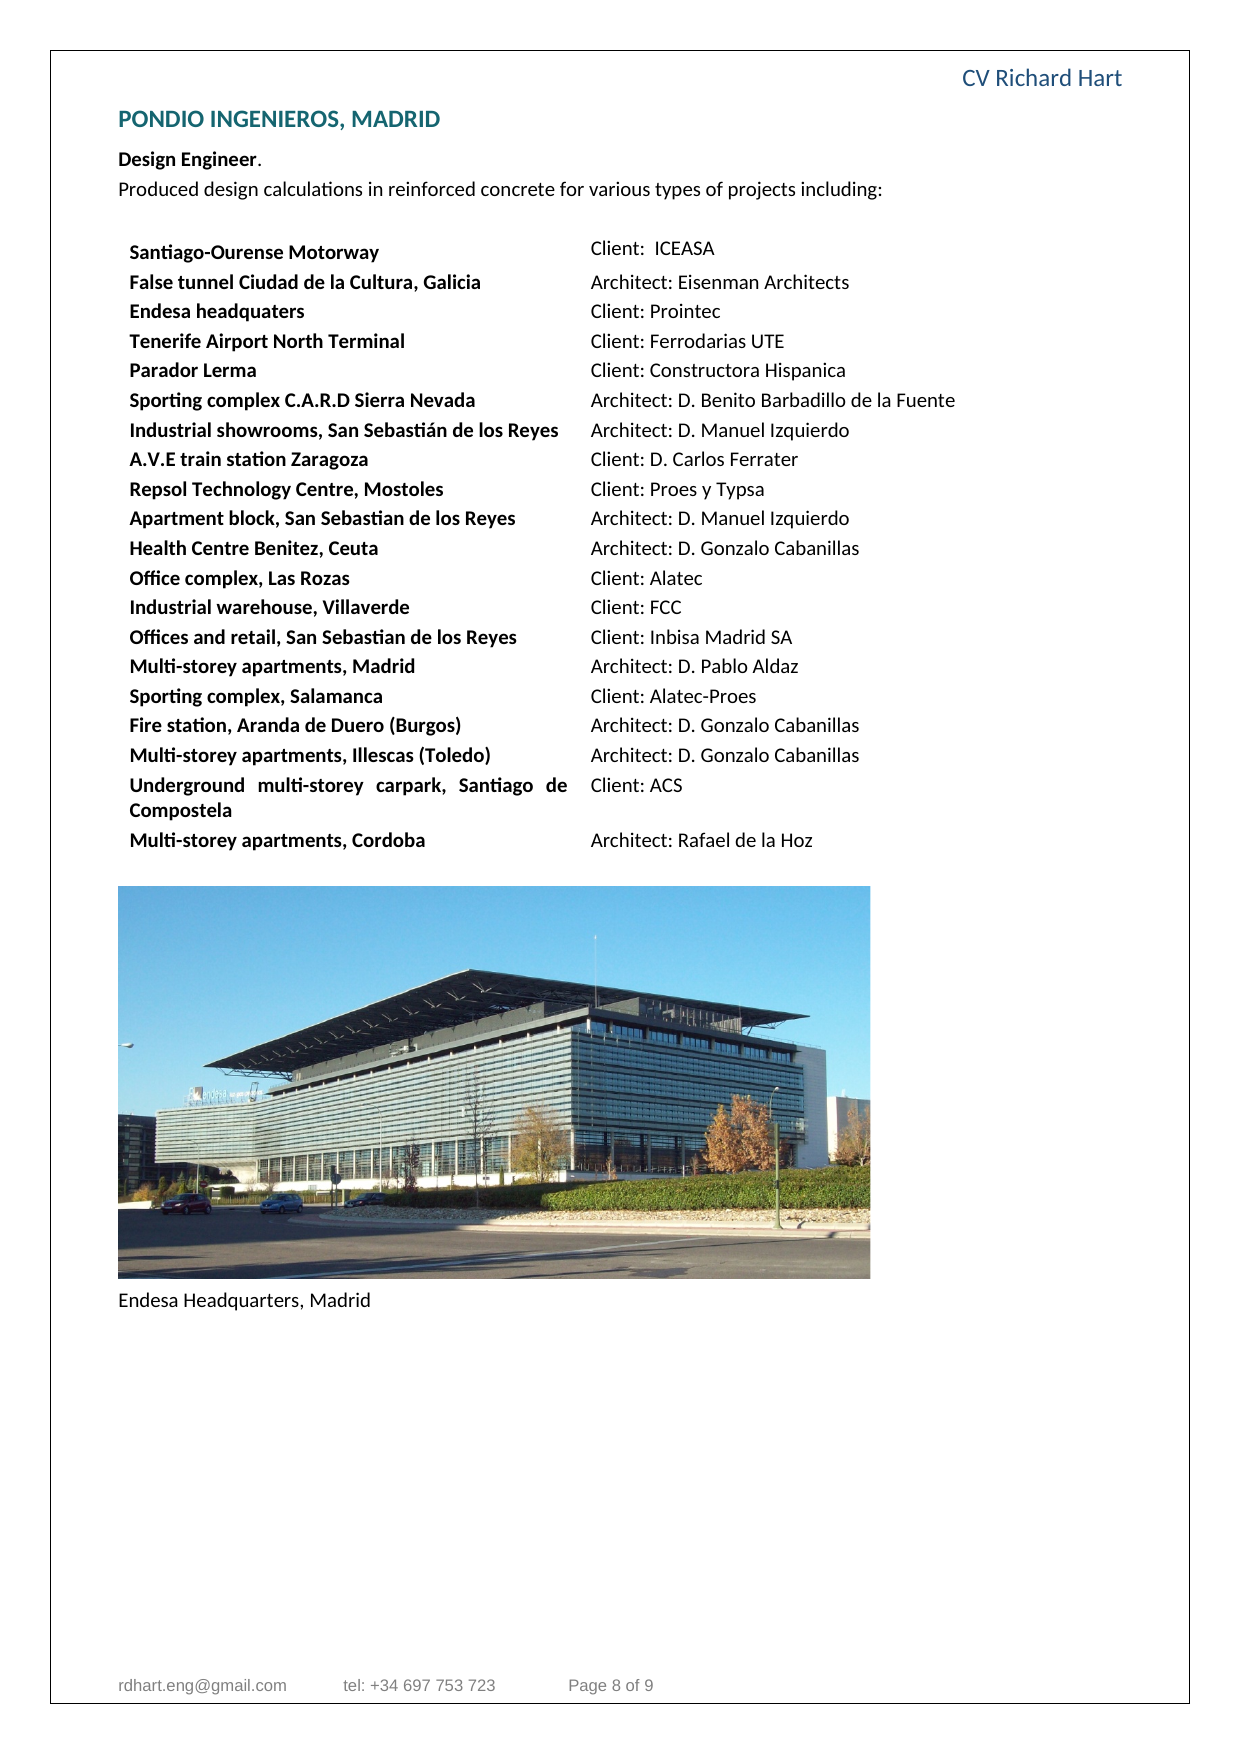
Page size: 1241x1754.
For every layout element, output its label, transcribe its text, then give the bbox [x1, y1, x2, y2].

table_cell False tunnel Ciudad de la Cultura, Galicia [118, 265, 579, 294]
subtitle PONDIO INGENIEROS, MADRID [118, 103, 1122, 134]
table_cell Client: Alatec-Proes [579, 679, 1026, 708]
table_cell Industrial warehouse, Villaverde [118, 590, 579, 620]
table_cell Architect: D. Gonzalo Cabanillas [579, 738, 1026, 768]
table_cell Client: D. Carlos Ferrater [579, 442, 1026, 472]
text Endesa Headquarters, Madrid [118, 1287, 1122, 1312]
table_cell Client: ACS [579, 768, 1026, 823]
table_cell Health Centre Benitez, Ceuta [118, 531, 579, 561]
table_cell Apartment block, San Sebastian de los Reyes [118, 501, 579, 531]
table_cell Offices and retail, San Sebastian de los Reyes [118, 620, 579, 649]
table_cell Architect: D. Manuel Izquierdo [579, 501, 1026, 531]
text Produced design calculations in reinforced concrete for various types of projects including: [118, 176, 1122, 201]
table_cell Parador Lerma [118, 354, 579, 383]
text Design Engineer. [118, 146, 1122, 172]
table_cell Underground multi-storey carpark, Santiago de Compostela [118, 768, 579, 823]
table_cell Client: Prointec [579, 294, 1026, 324]
table_cell Client: Ferrodarias UTE [579, 324, 1026, 353]
table_cell A.V.E train station Zaragoza [118, 442, 579, 472]
table_header Client: ICEASA [579, 235, 1026, 265]
table_cell Architect: D. Gonzalo Cabanillas [579, 709, 1026, 738]
table_cell Tenerife Airport North Terminal [118, 324, 579, 353]
table_cell Client: Constructora Hispanica [579, 354, 1026, 383]
table_cell Architect: D. Gonzalo Cabanillas [579, 531, 1026, 561]
table_cell Architect: D. Benito Barbadillo de la Fuente [579, 383, 1026, 413]
table_cell Client: FCC [579, 590, 1026, 620]
table_cell Industrial showrooms, San Sebastián de los Reyes [118, 413, 579, 442]
table_cell Client: Proes y Typsa [579, 472, 1026, 501]
table_cell Multi-storey apartments, Madrid [118, 649, 579, 679]
table_cell Architect: D. Manuel Izquierdo [579, 413, 1026, 442]
table_cell Client: Inbisa Madrid SA [579, 620, 1026, 649]
table_header Santiago-Ourense Motorway [118, 235, 579, 265]
table_cell Fire station, Aranda de Duero (Burgos) [118, 709, 579, 738]
picture [118, 886, 871, 1279]
table_cell Sporting complex, Salamanca [118, 679, 579, 708]
table_cell Multi-storey apartments, Illescas (Toledo) [118, 738, 579, 768]
table_cell Architect: D. Pablo Aldaz [579, 649, 1026, 679]
table_cell Architect: Rafael de la Hoz [579, 823, 1026, 852]
table_cell Multi-storey apartments, Cordoba [118, 823, 579, 852]
table_cell Sporting complex C.A.R.D Sierra Nevada [118, 383, 579, 413]
table_cell Architect: Eisenman Architects [579, 265, 1026, 294]
table_cell Office complex, Las Rozas [118, 561, 579, 590]
table_cell Endesa headquaters [118, 294, 579, 324]
table_cell Repsol Technology Centre, Mostoles [118, 472, 579, 501]
table_cell Client: Alatec [579, 561, 1026, 590]
